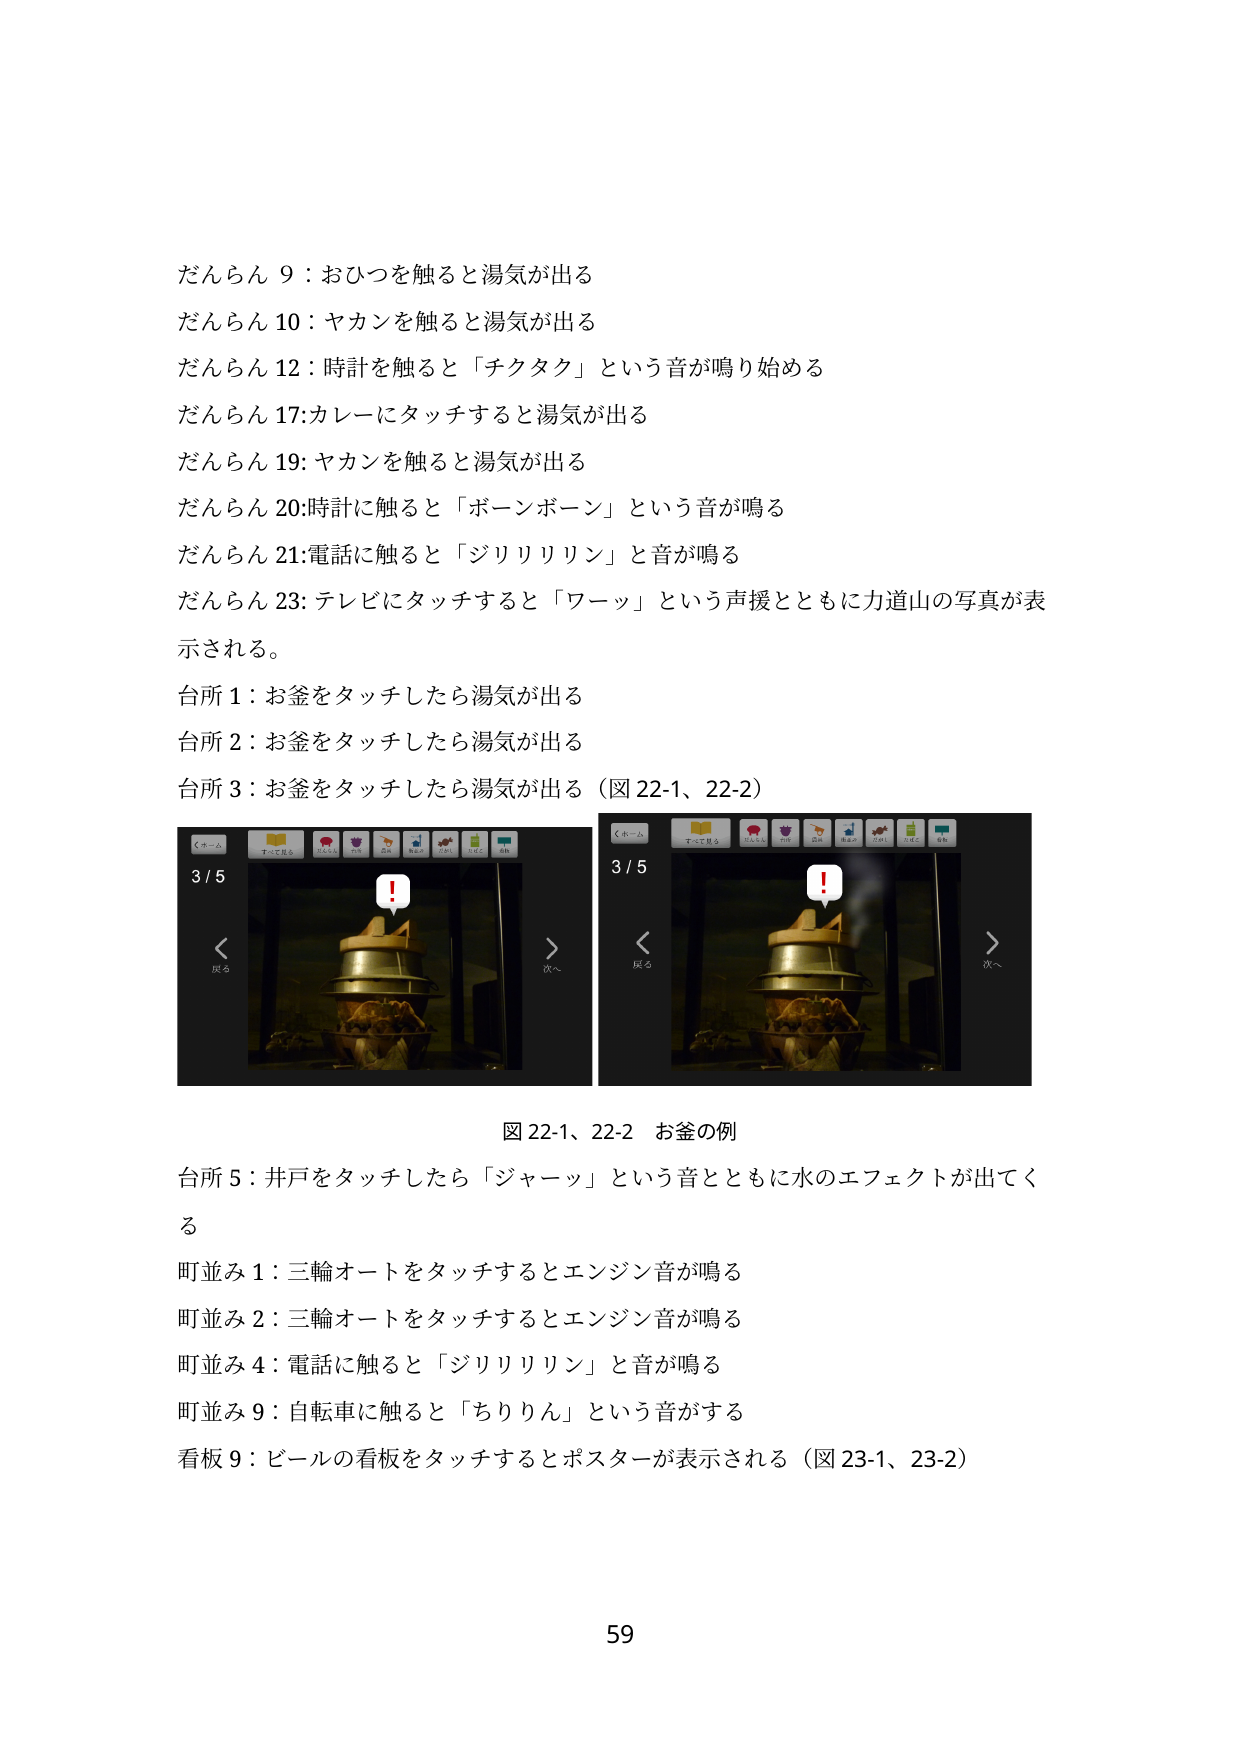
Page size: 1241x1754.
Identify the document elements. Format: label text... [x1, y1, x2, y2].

text だんらん 19: ヤカンを触ると湯気が出る [177, 439, 1063, 481]
picture [598, 813, 1032, 1086]
text 台所 1：お釜をタッチしたら湯気が出る [177, 673, 1063, 715]
text だんらん 23: テレビにタッチすると「ワーッ」という声援とともに力道山の写真が表示される。 [177, 579, 1063, 669]
text だんらん 12：時計を触ると「チクタク」という音が鳴り始める [177, 346, 1063, 388]
text だんらん 20:時計に触ると「ボーンボーン」という音が鳴る [177, 486, 1063, 528]
text 看板 9：ビールの看板をタッチするとポスターが表示される（図23-1、23-2） [177, 1436, 1063, 1478]
text 図22-1、22-2 お釜の例 [177, 1109, 1063, 1151]
text 台所 3：お釜をタッチしたら湯気が出る（図22-1、22-2） [177, 767, 1063, 808]
text 町並み 1：三輪オートをタッチするとエンジン音が鳴る [177, 1250, 1063, 1292]
text 台所 5：井戸をタッチしたら「ジャーッ」という音とともに水のエフェクトが出てくる [177, 1156, 1063, 1245]
text 町並み 9：自転車に触ると「ちりりん」という音がする [177, 1390, 1063, 1432]
text 町並み 4：電話に触ると「ジリリリリン」と音が鳴る [177, 1343, 1063, 1385]
text 町並み 2：三輪オートをタッチするとエンジン音が鳴る [177, 1297, 1063, 1338]
picture [177, 827, 593, 1086]
text だんらん ９：おひつを触ると湯気が出る [177, 253, 1063, 295]
text だんらん 10：ヤカンを触ると湯気が出る [177, 300, 1063, 341]
text だんらん 21:電話に触ると「ジリリリリン」と音が鳴る [177, 532, 1063, 574]
text 台所 2：お釜をタッチしたら湯気が出る [177, 720, 1063, 762]
text だんらん 17:カレーにタッチすると湯気が出る [177, 393, 1063, 434]
